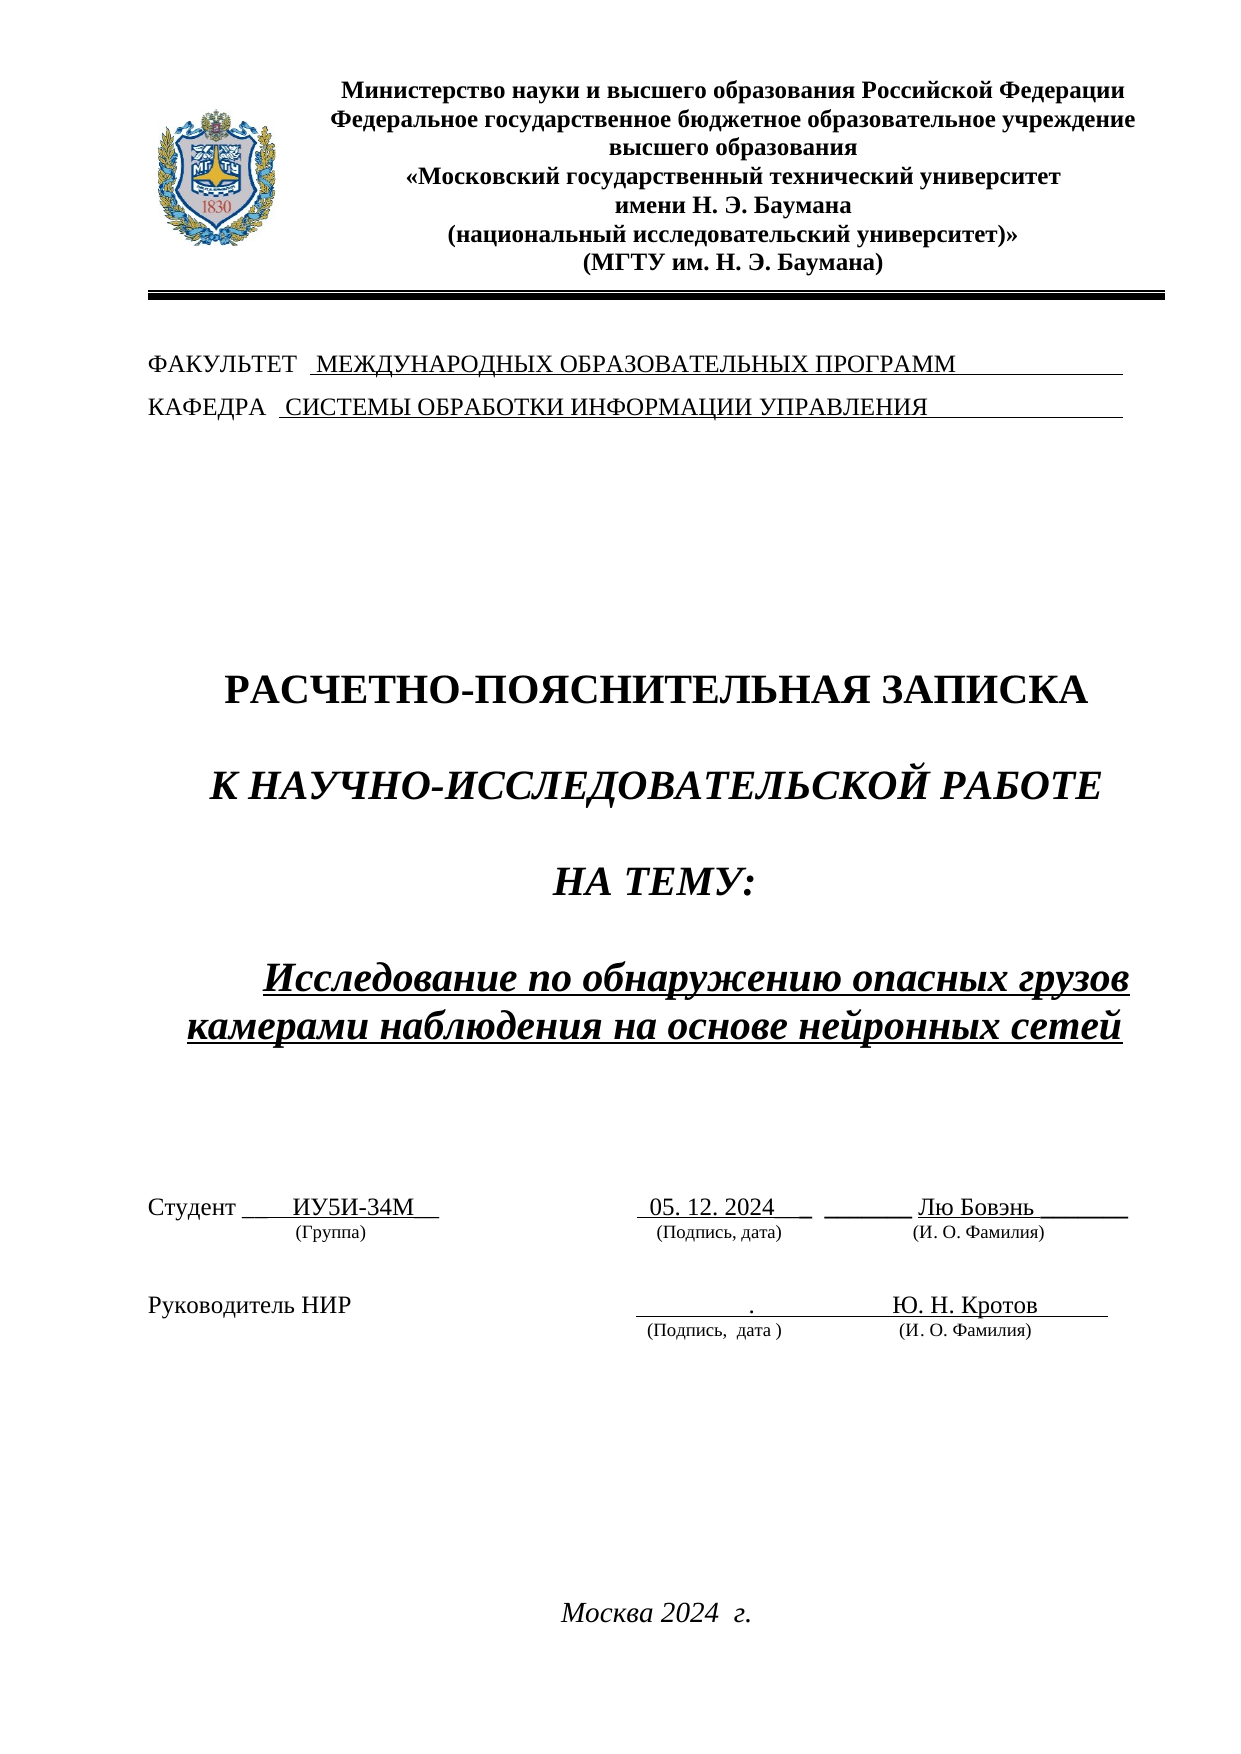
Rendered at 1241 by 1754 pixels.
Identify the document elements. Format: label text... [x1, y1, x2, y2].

table_header Министерство науки и высшего образования Российской Федерации Федеральное государственное бюджетное образовательное учреждение высшего образования «Московский государственный технический университет имени Н. Э. Баумана (национальный исследовательский университет)» (МГТУ им. Н. Э. Баумана) [292, 75, 1174, 276]
picture [156, 109, 275, 244]
table_header [148, 75, 292, 276]
text (Группа) (Подпись, дата) (И. О. Фамилия) [222, 1221, 1106, 1242]
text Руководитель НИР . Ю. Н. Кротов [148, 1291, 1165, 1319]
text РАСЧЕТНО-ПОЯСНИТЕЛЬНАЯ ЗАПИСКА [148, 665, 1165, 713]
text НА ТЕМУ: [148, 857, 1165, 904]
text Студент __ ИУ5И-34М__ 05. 12. 2024___ _______ Лю Бовэнь _______ [148, 1192, 1165, 1221]
text (Подпись, дата ) (И. О. Фамилия) [148, 1319, 1039, 1341]
text Исследование по обнаружению опасных грузов камерами наблюдения на основе нейронных сетей [148, 952, 1165, 1048]
text К НАУЧНО-ИССЛЕДОВАТЕЛЬСКОЙ РАБОТЕ [148, 761, 1165, 809]
text Москва 2024 г. [148, 1595, 1165, 1628]
text КАФЕДРА СИСТЕМЫ ОБРАБОТКИ ИНФОРМАЦИИ УПРАВЛЕНИЯ [148, 392, 1165, 421]
text ФАКУЛЬТЕТ МЕЖДУНАРОДНЫХ ОБРАЗОВАТЕЛЬНЫХ ПРОГРАММ [148, 349, 1165, 377]
